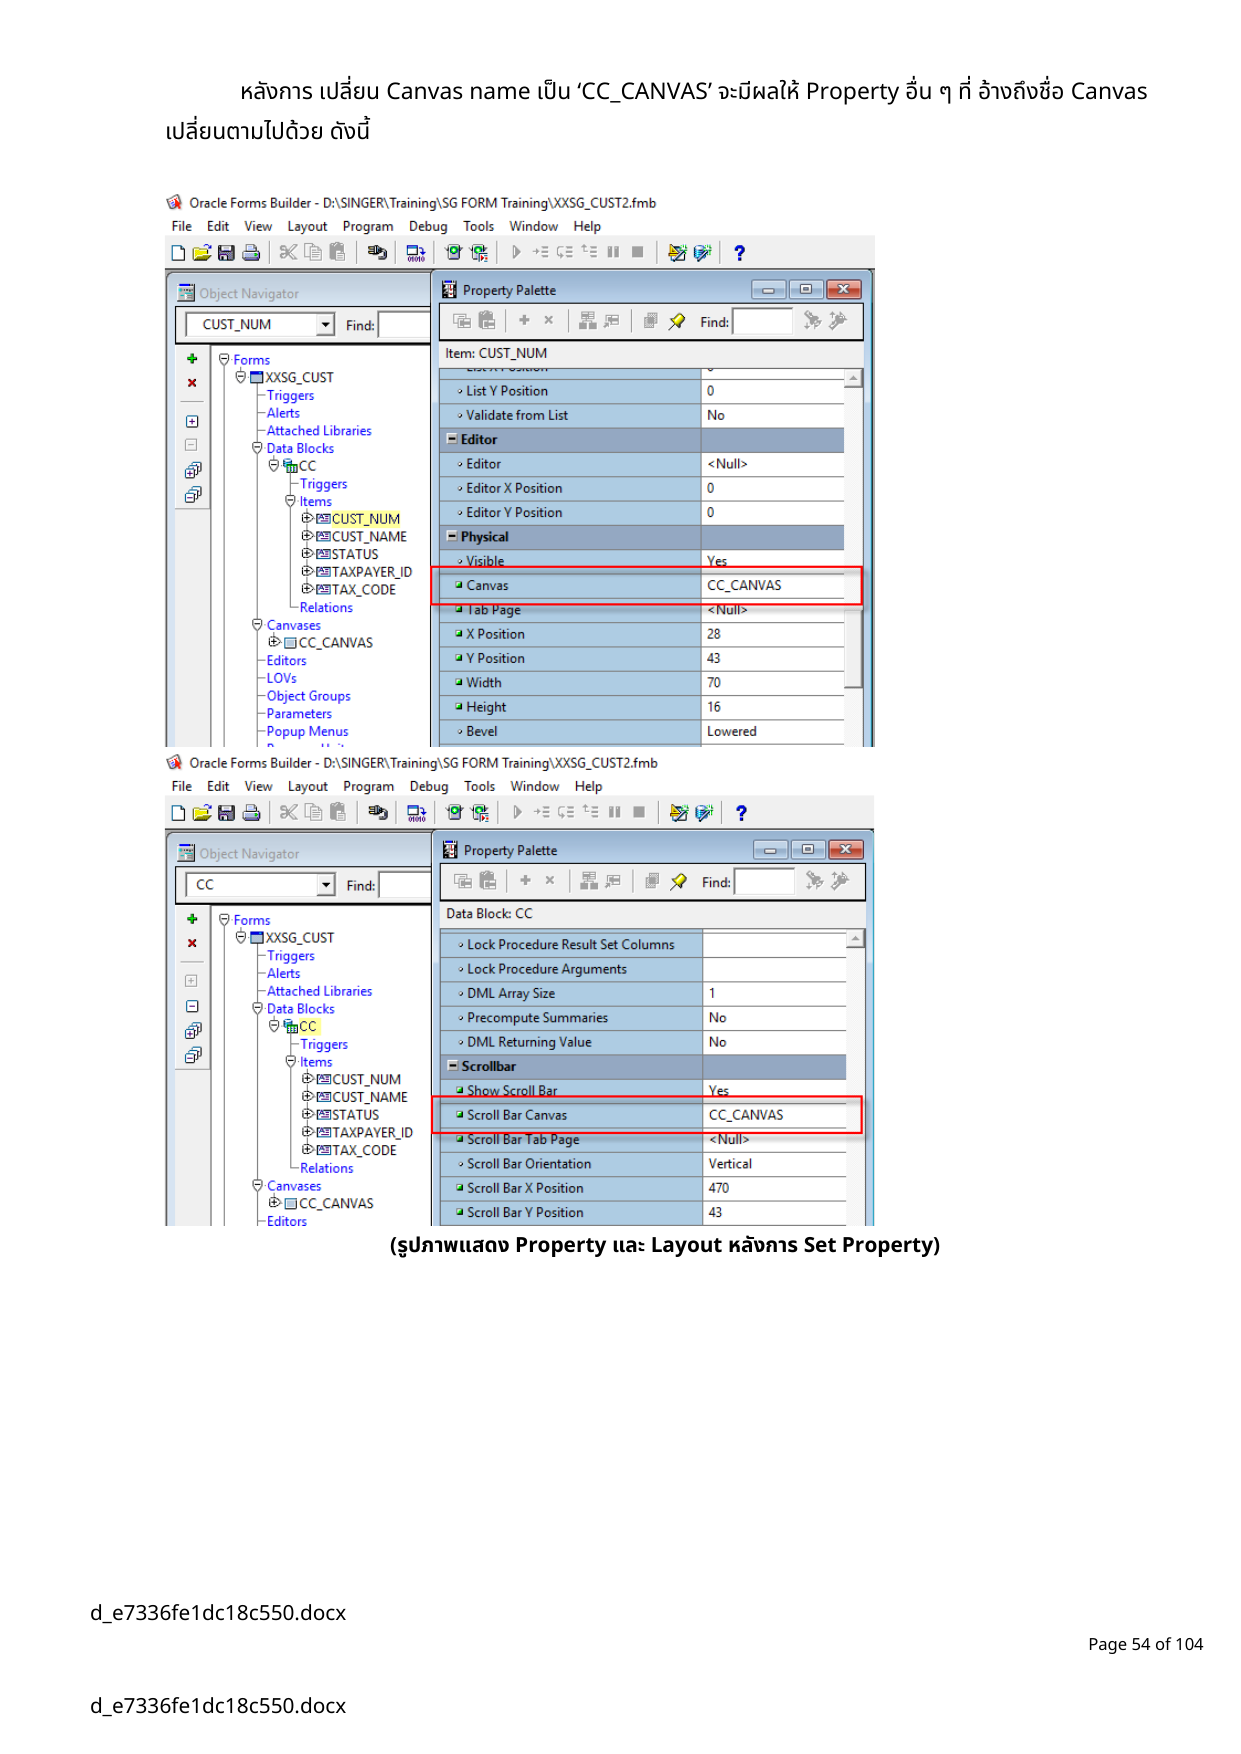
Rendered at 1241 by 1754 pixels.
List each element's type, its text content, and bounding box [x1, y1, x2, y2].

picture [164, 190, 875, 747]
picture [164, 750, 875, 1226]
list (รูปภาพแสดง Property และ Layout หลังการ Set Property) [165, 1230, 1165, 1261]
list หลังการ เปลี่ยน Canvas name เป็น ‘CC_CANVAS’ จะมีผลให้ Property อื่น ๆ ที่ อ้างถึงชื่อ Canvas เปลี่ยนตามไปด้วย ดังนี้ [165, 75, 1165, 149]
